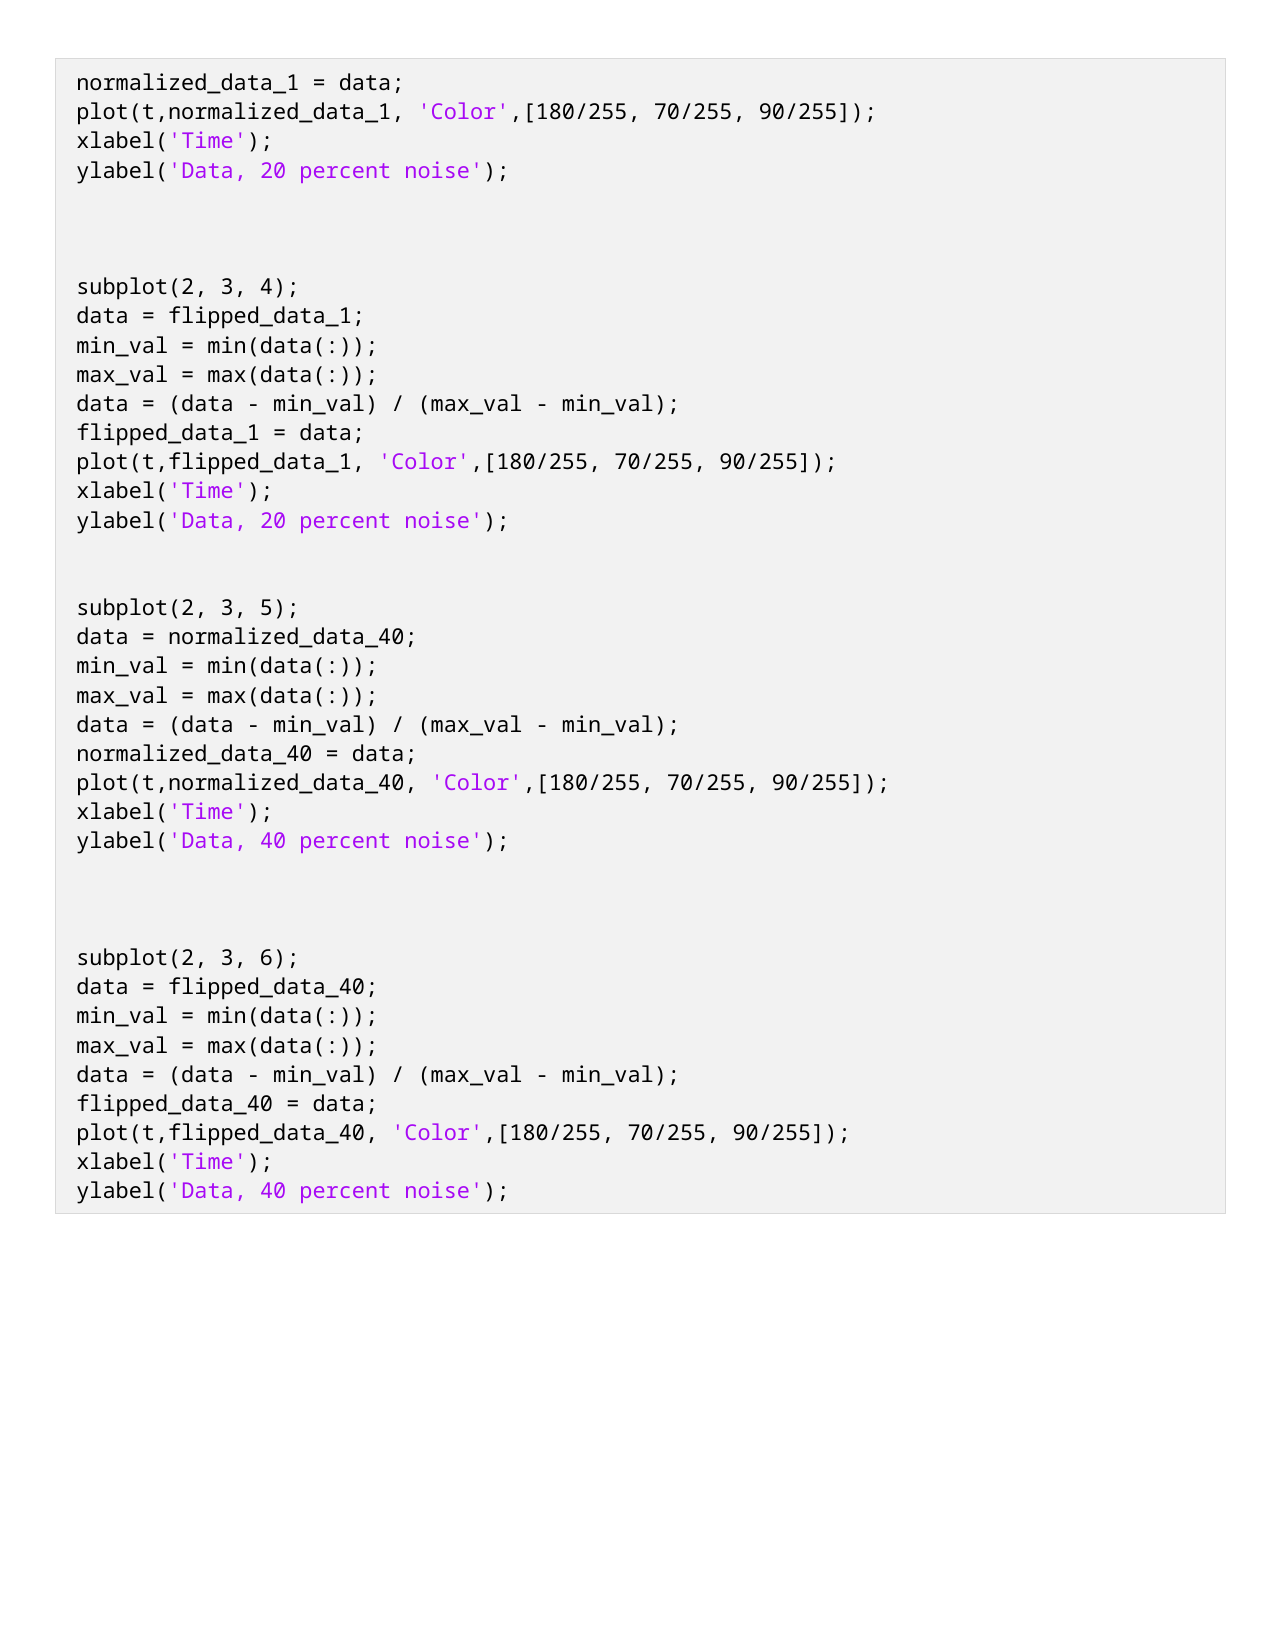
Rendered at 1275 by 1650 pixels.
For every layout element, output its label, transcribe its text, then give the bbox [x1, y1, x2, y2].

text max_val = max(data(:)); [56, 671, 1225, 700]
text flipped_data_1 = data; [56, 408, 1225, 437]
text normalized_data_1 = data; [56, 59, 1225, 87]
text subplot(2, 3, 5); [56, 583, 1225, 612]
text min_val = min(data(:)); [56, 992, 1225, 1021]
text data = (data - min_val) / (max_val - min_val); [56, 1050, 1225, 1079]
text xlabel('Time'); [56, 467, 1225, 496]
text data = (data - min_val) / (max_val - min_val); [56, 700, 1225, 729]
text plot(t,flipped_data_40, 'Color',[180/255, 70/255, 90/255]); [56, 1108, 1225, 1137]
text plot(t,normalized_data_1, 'Color',[180/255, 70/255, 90/255]); [56, 87, 1225, 117]
text data = flipped_data_1; [56, 292, 1225, 321]
text max_val = max(data(:)); [56, 1021, 1225, 1050]
text data = flipped_data_40; [56, 962, 1225, 992]
text flipped_data_40 = data; [56, 1079, 1225, 1108]
text ylabel('Data, 20 percent noise'); [56, 496, 1225, 525]
text ylabel('Data, 40 percent noise'); [56, 817, 1225, 846]
text max_val = max(data(:)); [56, 350, 1225, 379]
text min_val = min(data(:)); [56, 642, 1225, 671]
text data = normalized_data_40; [56, 612, 1225, 642]
text xlabel('Time'); [56, 1137, 1225, 1167]
text plot(t,flipped_data_1, 'Color',[180/255, 70/255, 90/255]); [56, 437, 1225, 467]
text plot(t,normalized_data_40, 'Color',[180/255, 70/255, 90/255]); [56, 758, 1225, 787]
text subplot(2, 3, 4); [56, 262, 1225, 292]
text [56, 379, 1225, 408]
text min_val = min(data(:)); [56, 321, 1225, 350]
text xlabel('Time'); [56, 787, 1225, 817]
text subplot(2, 3, 6); [56, 933, 1225, 962]
text normalized_data_40 = data; [56, 729, 1225, 758]
text xlabel('Time'); [56, 117, 1225, 146]
text ylabel('Data, 20 percent noise'); [56, 146, 1225, 175]
text ylabel('Data, 40 percent noise'); [56, 1167, 1225, 1213]
